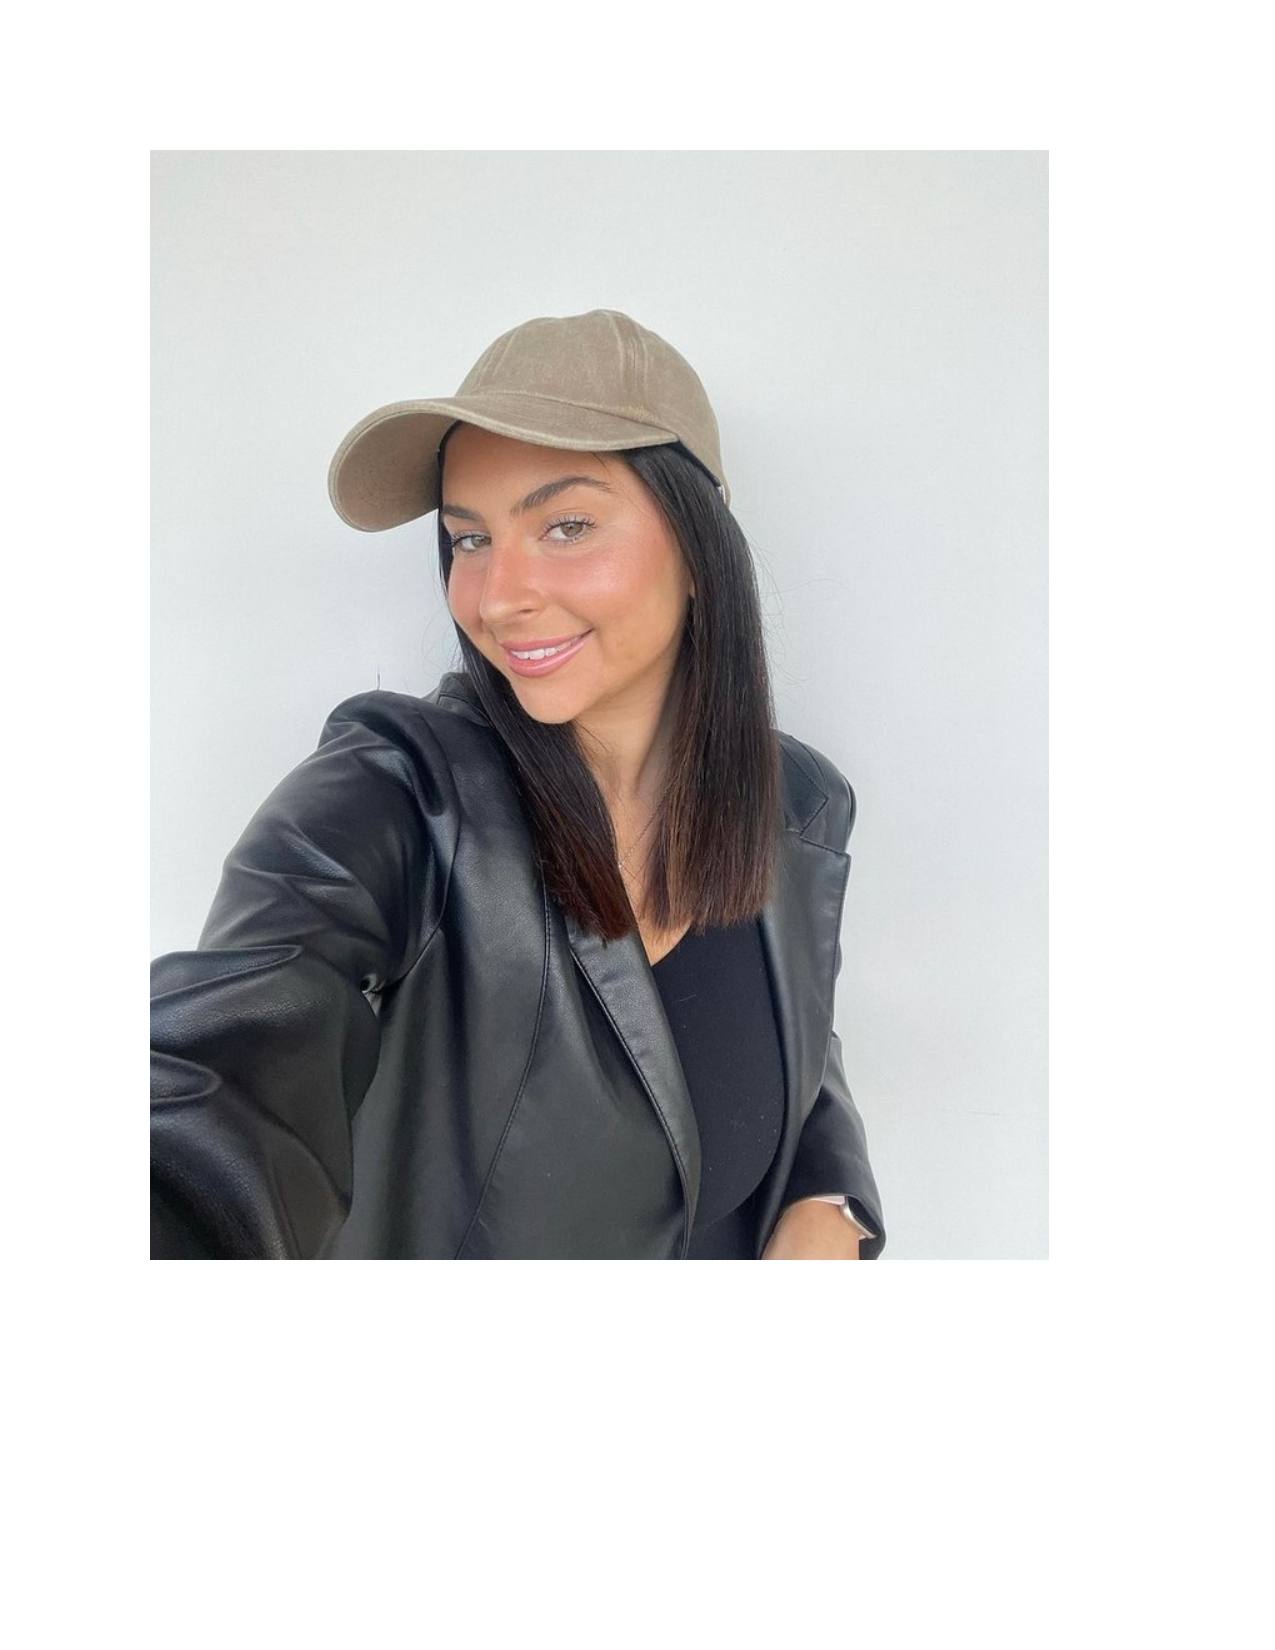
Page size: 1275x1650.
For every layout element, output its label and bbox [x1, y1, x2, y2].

picture [150, 150, 1049, 1260]
